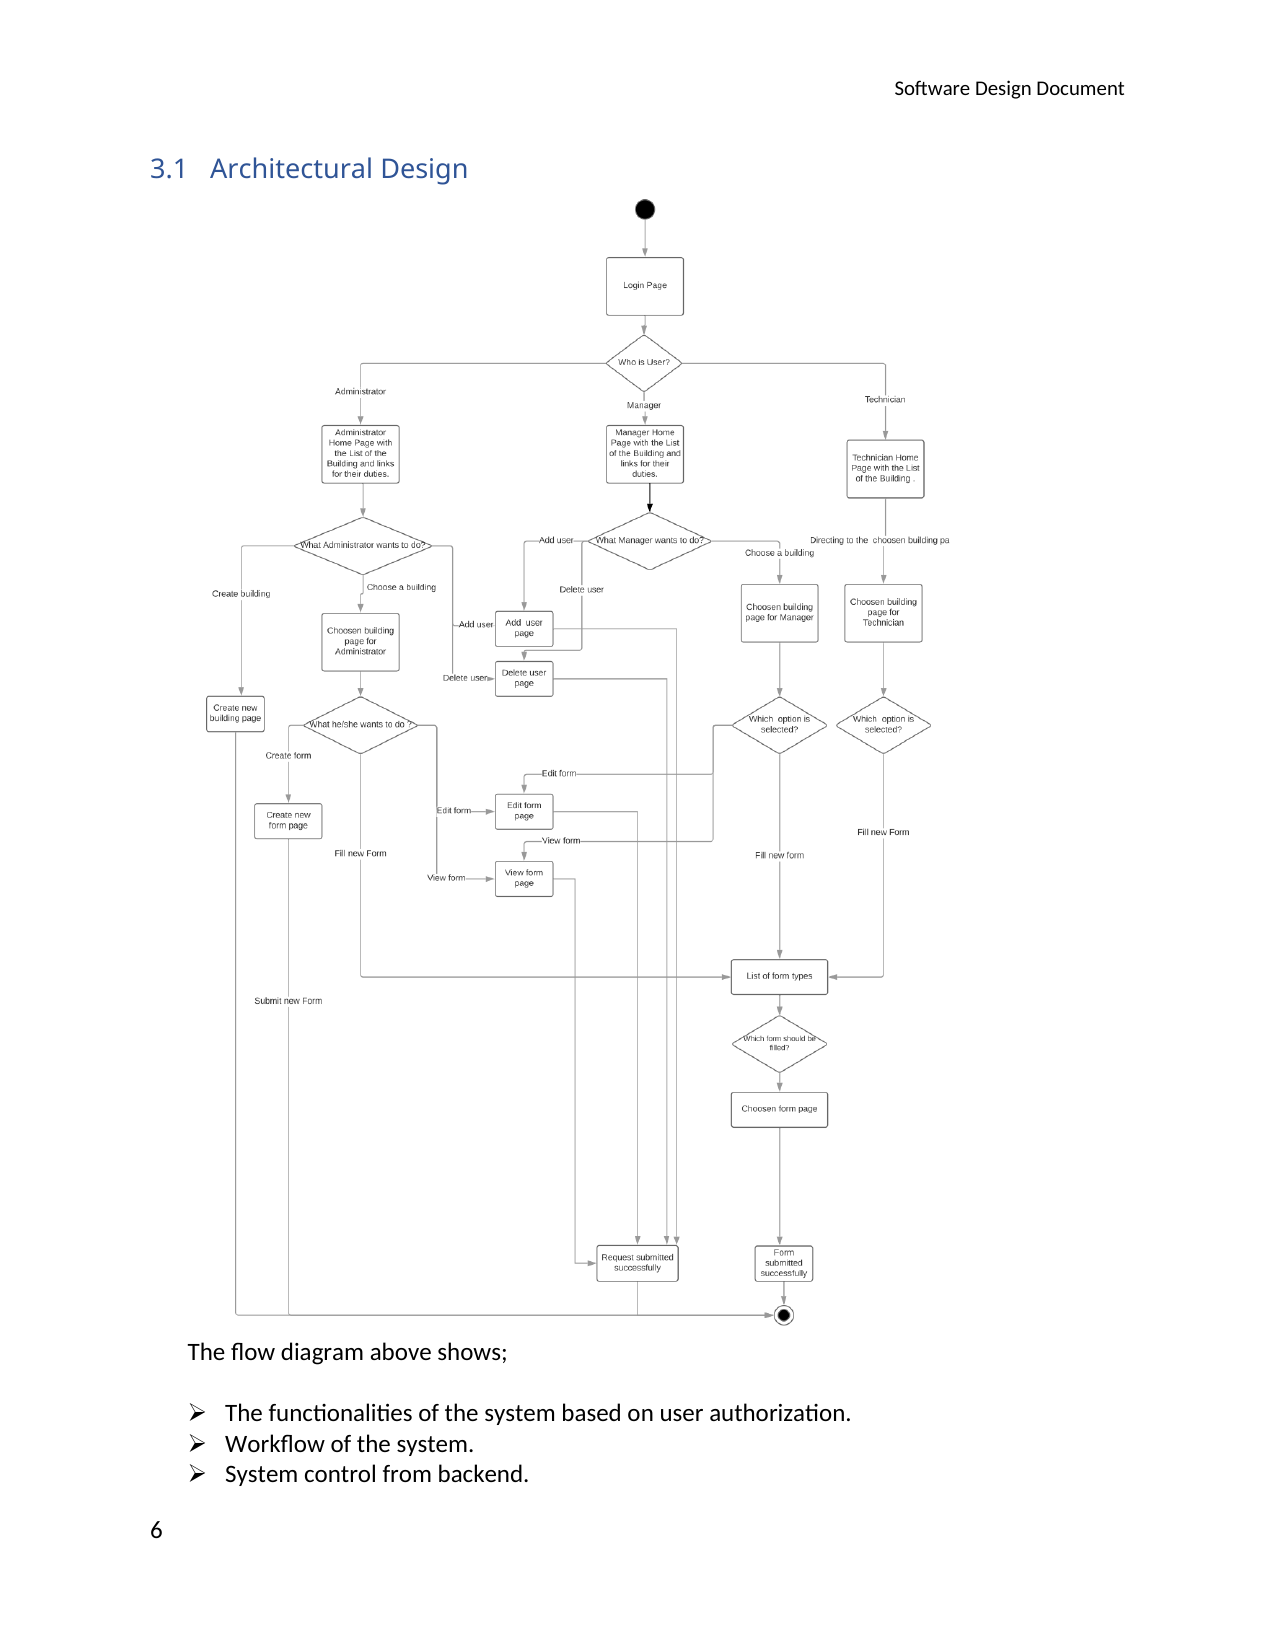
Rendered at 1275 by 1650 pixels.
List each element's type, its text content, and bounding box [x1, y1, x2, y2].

list The functionalities of the system based on user authorization. [187, 1397, 1125, 1428]
list System control from backend. [187, 1458, 1125, 1489]
text The flow diagram above shows; [187, 1336, 1125, 1367]
list Workflow of the system. [187, 1428, 1125, 1458]
subtitle Architectural Design [150, 150, 1125, 187]
